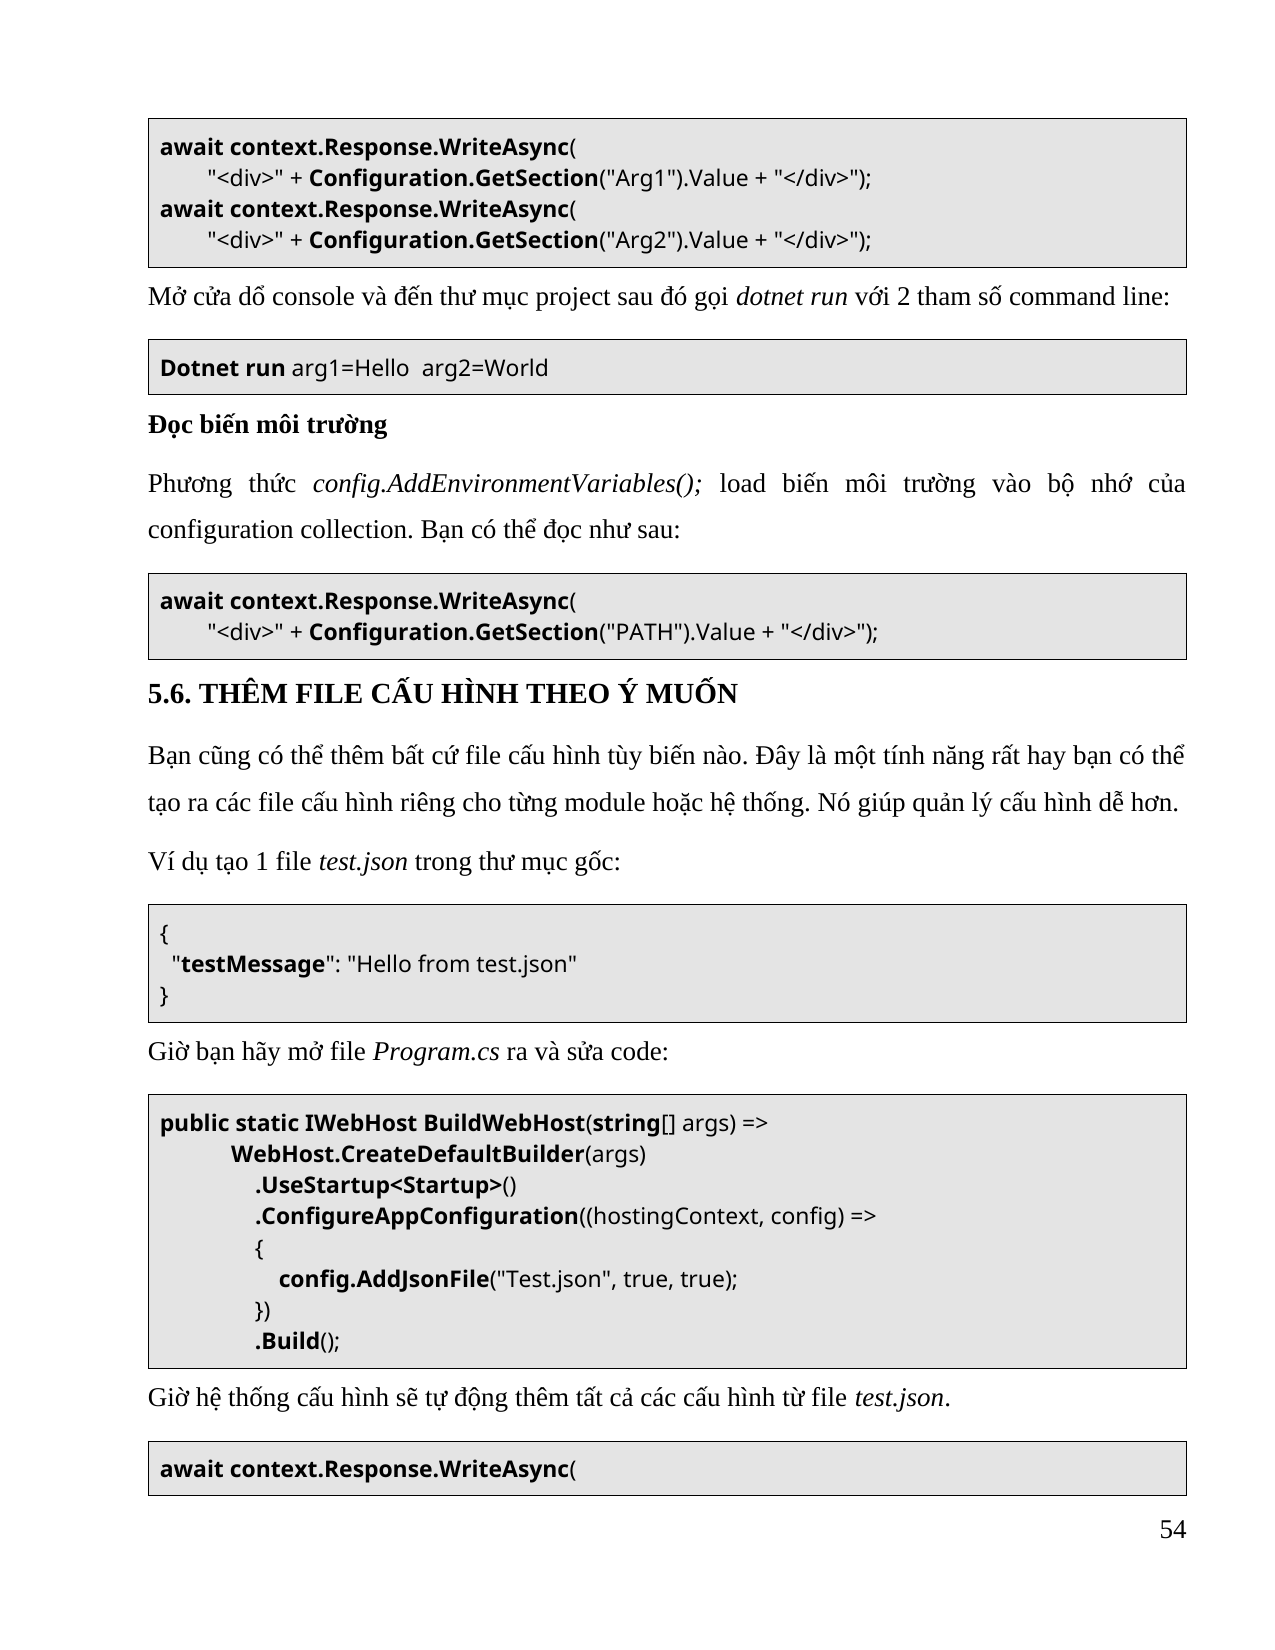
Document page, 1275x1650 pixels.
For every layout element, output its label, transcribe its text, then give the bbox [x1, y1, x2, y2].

text Giờ hệ thống cấu hình sẽ tự động thêm tất cả các cấu hình từ file test.json. [148, 1381, 1186, 1412]
text Mở cửa dổ console và đến thư mục project sau đó gọi dotnet run với 2 tham số command line: [148, 280, 1186, 311]
table_header Dotnet run arg1=Hello arg2=World [149, 340, 1186, 394]
text Ví dụ tạo 1 file test.json trong thư mục gốc: [148, 845, 1186, 876]
table_header public static IWebHost BuildWebHost(string[] args) => WebHost.CreateDefaultBuilder(args) .UseStartup<Startup>() .ConfigureAppConfiguration((hostingContext, config) => { config.AddJsonFile("Test.json", true, true); }) .Build(); [149, 1095, 1186, 1368]
table_header await context.Response.WriteAsync( "<div>" + Configuration.GetSection("PATH").Value + "</div>"); [149, 574, 1186, 659]
text Đọc biến môi trường [148, 408, 1186, 439]
table_header await context.Response.WriteAsync( "<div>" + Configuration.GetSection("testMessage").Value + "</div>"); [149, 1442, 1186, 1495]
subtitle 5.6. Thêm file cấu hình theo ý muốn [148, 676, 1186, 710]
table_header await context.Response.WriteAsync( "<div>" + Configuration.GetSection("Arg1").Value + "</div>"); await context.Response.WriteAsync( "<div>" + Configuration.GetSection("Arg2").Value + "</div>"); [149, 119, 1186, 267]
text Giờ bạn hãy mở file Program.cs ra và sửa code: [148, 1035, 1186, 1066]
text Phương thức config.AddEnvironmentVariables(); load biến môi trường vào bộ nhớ của configuration collection. Bạn có thể đọc như sau: [148, 467, 1186, 545]
table_header { "testMessage": "Hello from test.json" } [149, 905, 1186, 1022]
text Bạn cũng có thể thêm bất cứ file cấu hình tùy biến nào. Đây là một tính năng rất hay bạn có thể tạo ra các file cấu hình riêng cho từng module hoặc hệ thống. Nó giúp quản lý cấu hình dễ hơn. [148, 739, 1186, 817]
